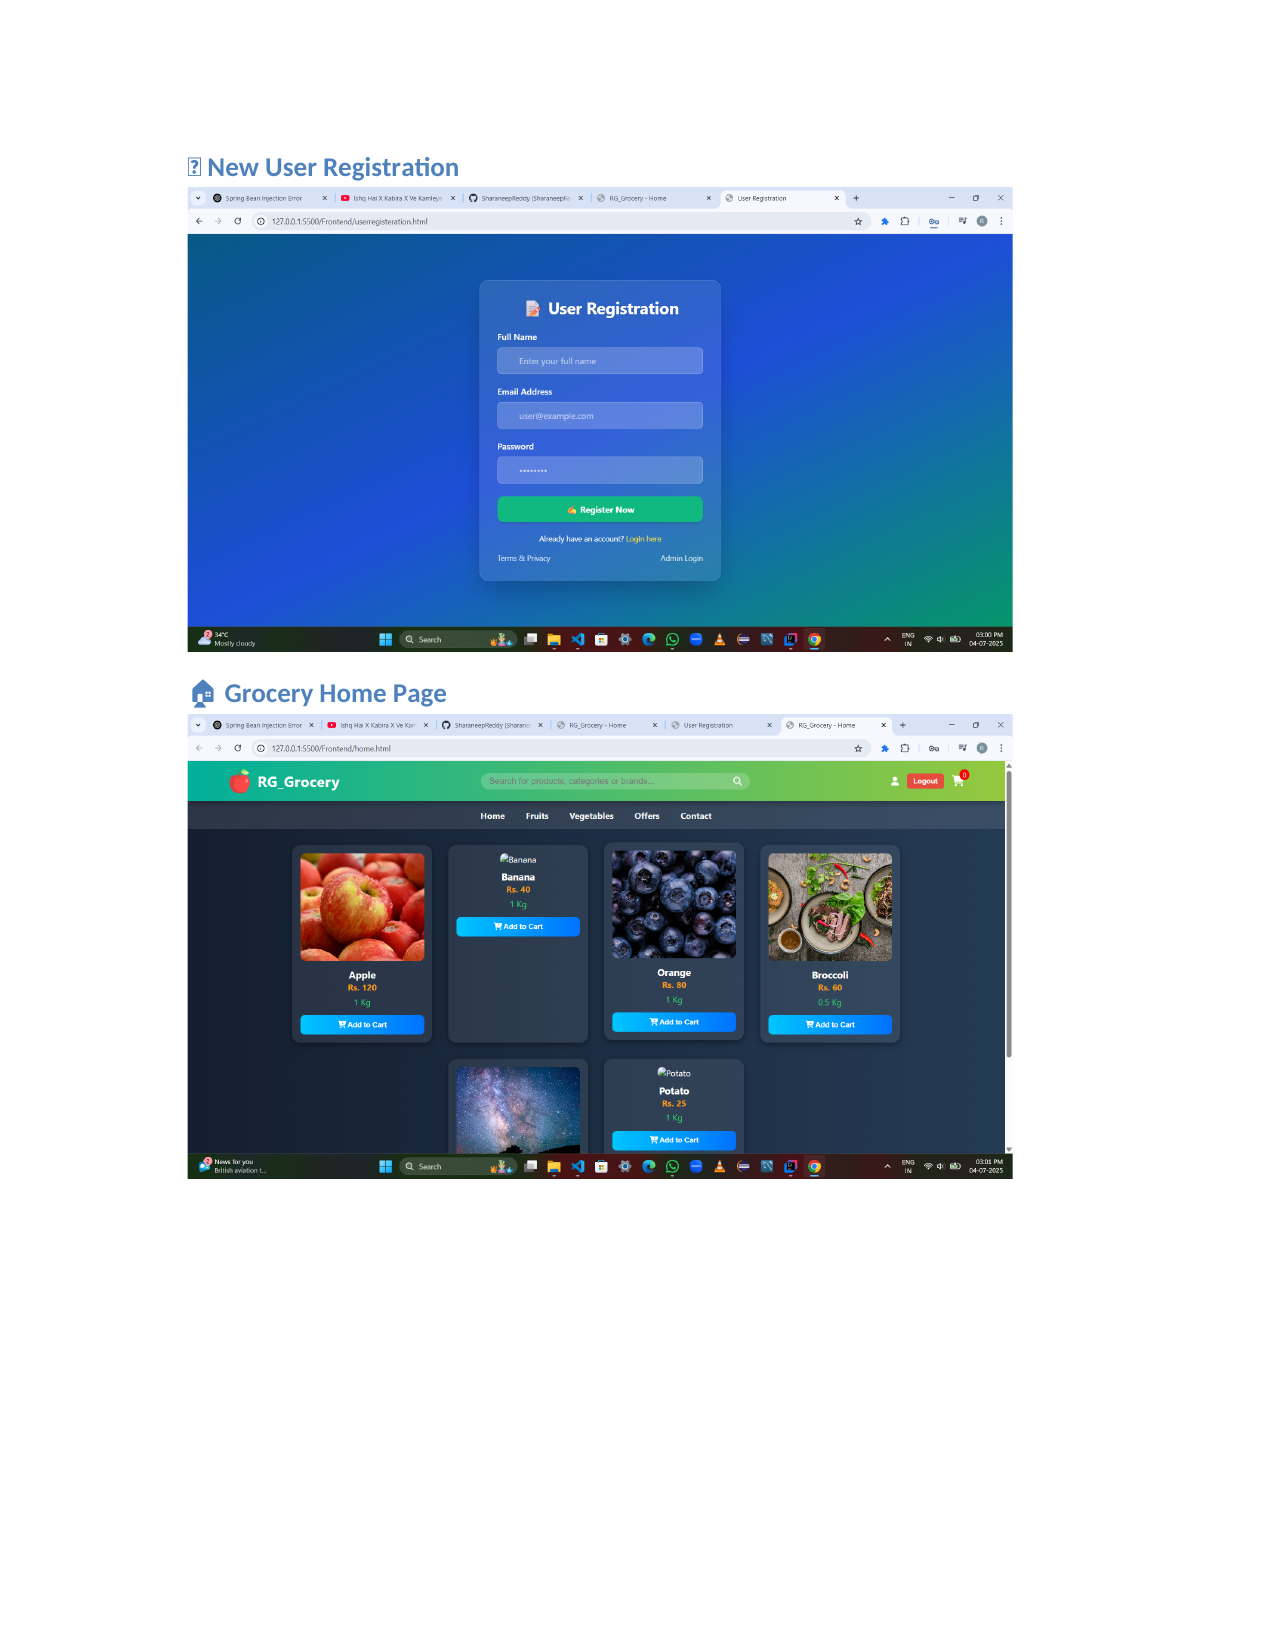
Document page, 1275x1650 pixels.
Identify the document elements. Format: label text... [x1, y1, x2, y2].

subtitle 🏠 Grocery Home Page [187, 677, 1087, 710]
picture [187, 714, 1013, 1179]
subtitle 📝 New User Registration [187, 150, 1087, 183]
picture [187, 187, 1013, 652]
